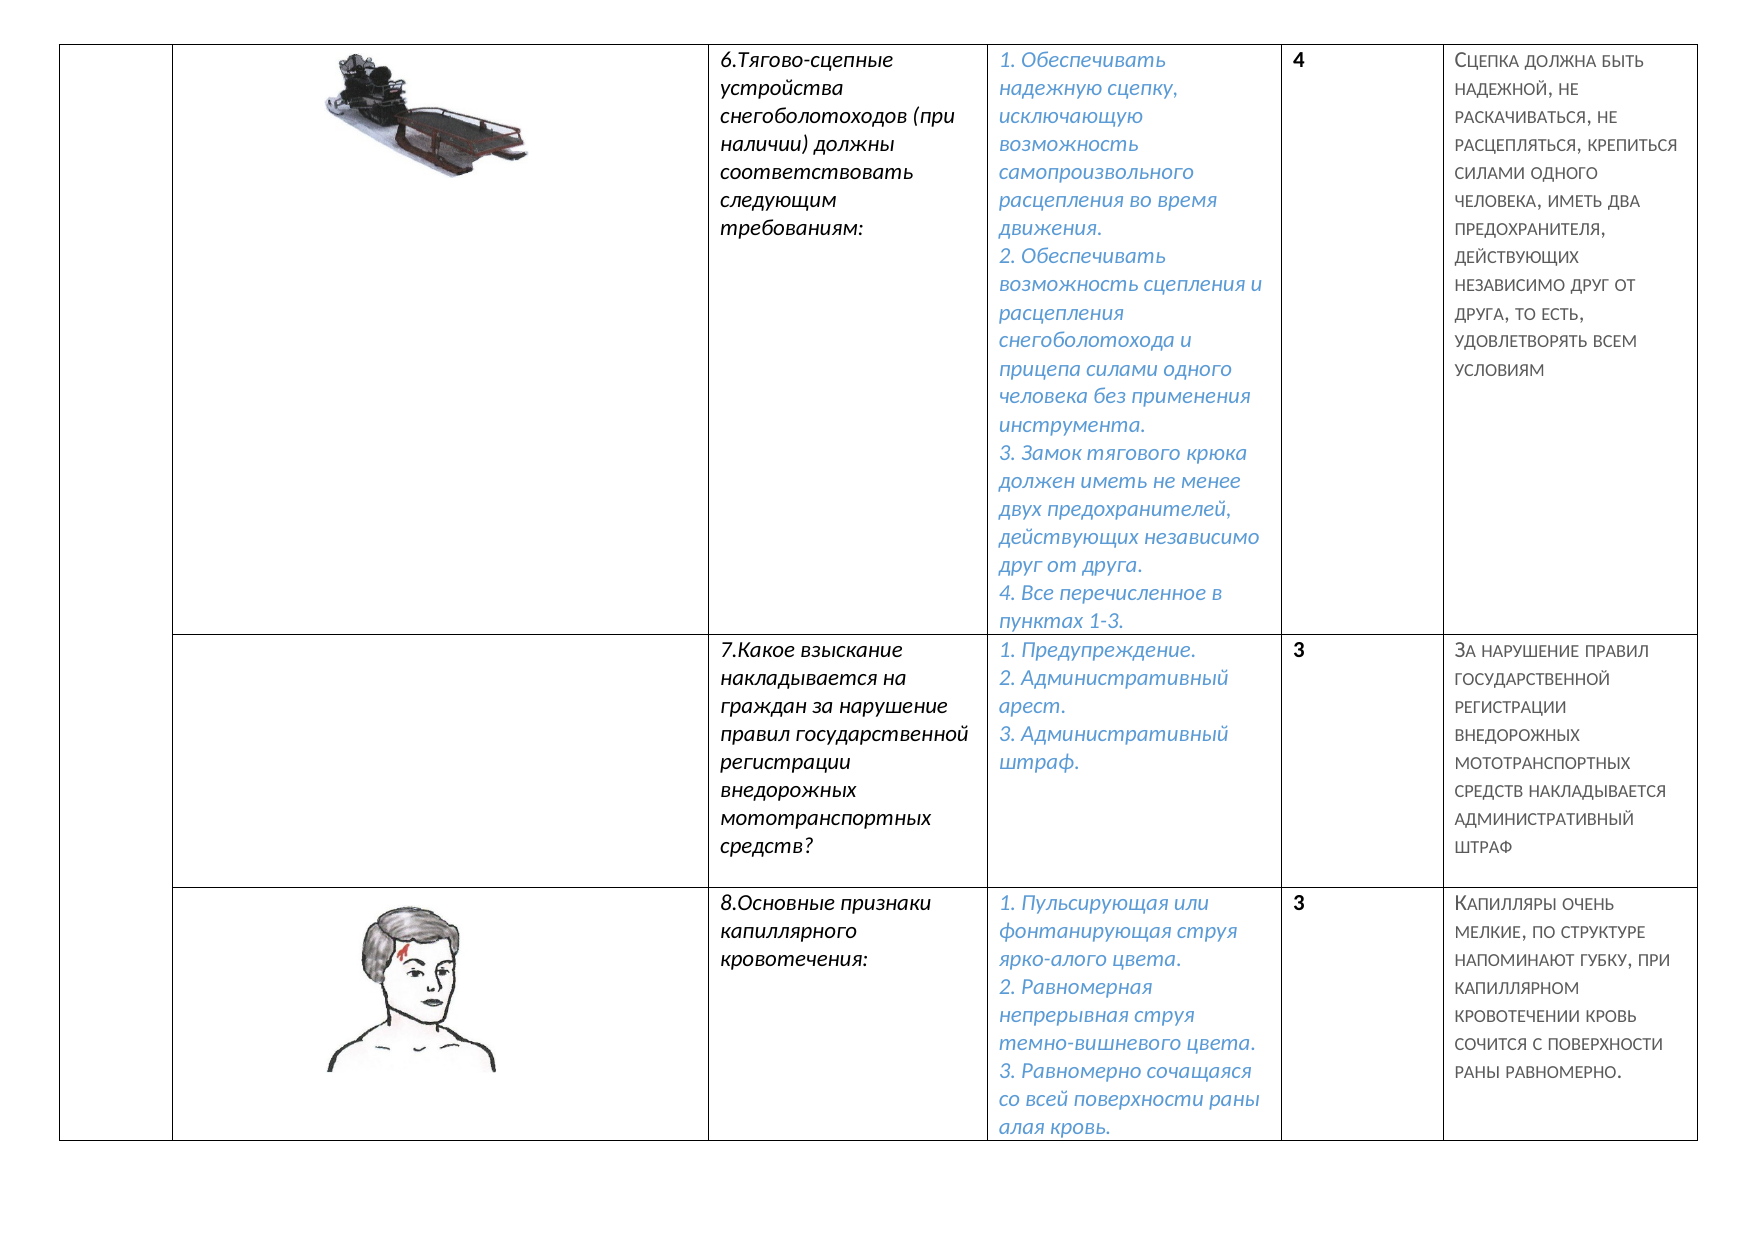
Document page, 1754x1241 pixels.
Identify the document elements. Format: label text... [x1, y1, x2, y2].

table_cell 3 [1282, 888, 1443, 1140]
table_cell 4 [1282, 45, 1443, 634]
table_cell Сцепка должна быть надежной, не раскачиваться, не расцепляться, крепиться силами одного человека, иметь два предохранителя, действующих независимо друг от друга, то есть, удовлетворять всем условиям [1444, 45, 1697, 634]
table_cell 1. Обеспечивать надежную сцепку, исключающую возможность самопроизвольного расцепления во время движения. 2. Обеспечивать возможность сцепления и расцепления снегоболотохода и прицепа силами одного человека без применения инструмента. 3. Замок тягового крюка должен иметь не менее двух предохранителей, действующих независимо друг от друга. 4. Все перечисленное в пунктах 1-3. [988, 45, 1281, 634]
table_cell 7.Какое взыскание накладывается на граждан за нарушение правил государственной регистрации внедорожных мототранспортных средств? [709, 635, 987, 887]
table_cell Капилляры очень мелкие, по структуре напоминают губку, при капиллярном кровотечении кровь сочится с поверхности раны равномерно. [1444, 888, 1697, 1140]
table_cell 8.Основные признаки капиллярного кровотечения: [709, 888, 987, 1140]
table_cell 1. Предупреждение. 2. Административный арест. 3. Административный штраф. [988, 635, 1281, 887]
picture [326, 905, 497, 1073]
table_cell 3 [1282, 635, 1443, 887]
table_cell 1. Пульсирующая или фонтанирующая струя ярко-алого цвета. 2. Равномерная непрерывная струя темно-вишневого цвета. 3. Равномерно сочащаяся со всей поверхности раны алая кровь. [988, 888, 1281, 1140]
table_cell [173, 45, 708, 634]
table_cell [173, 635, 708, 887]
table_cell [173, 888, 708, 1140]
picture [324, 53, 529, 178]
table_cell За нарушение правил государственной регистрации внедорожных мототранспортных средств накладывается административный штраф [1444, 635, 1697, 887]
table_cell 6.Тягово-сцепные устройства снегоболотоходов (при наличии) должны соответствовать следующим требованиям: [709, 45, 987, 634]
